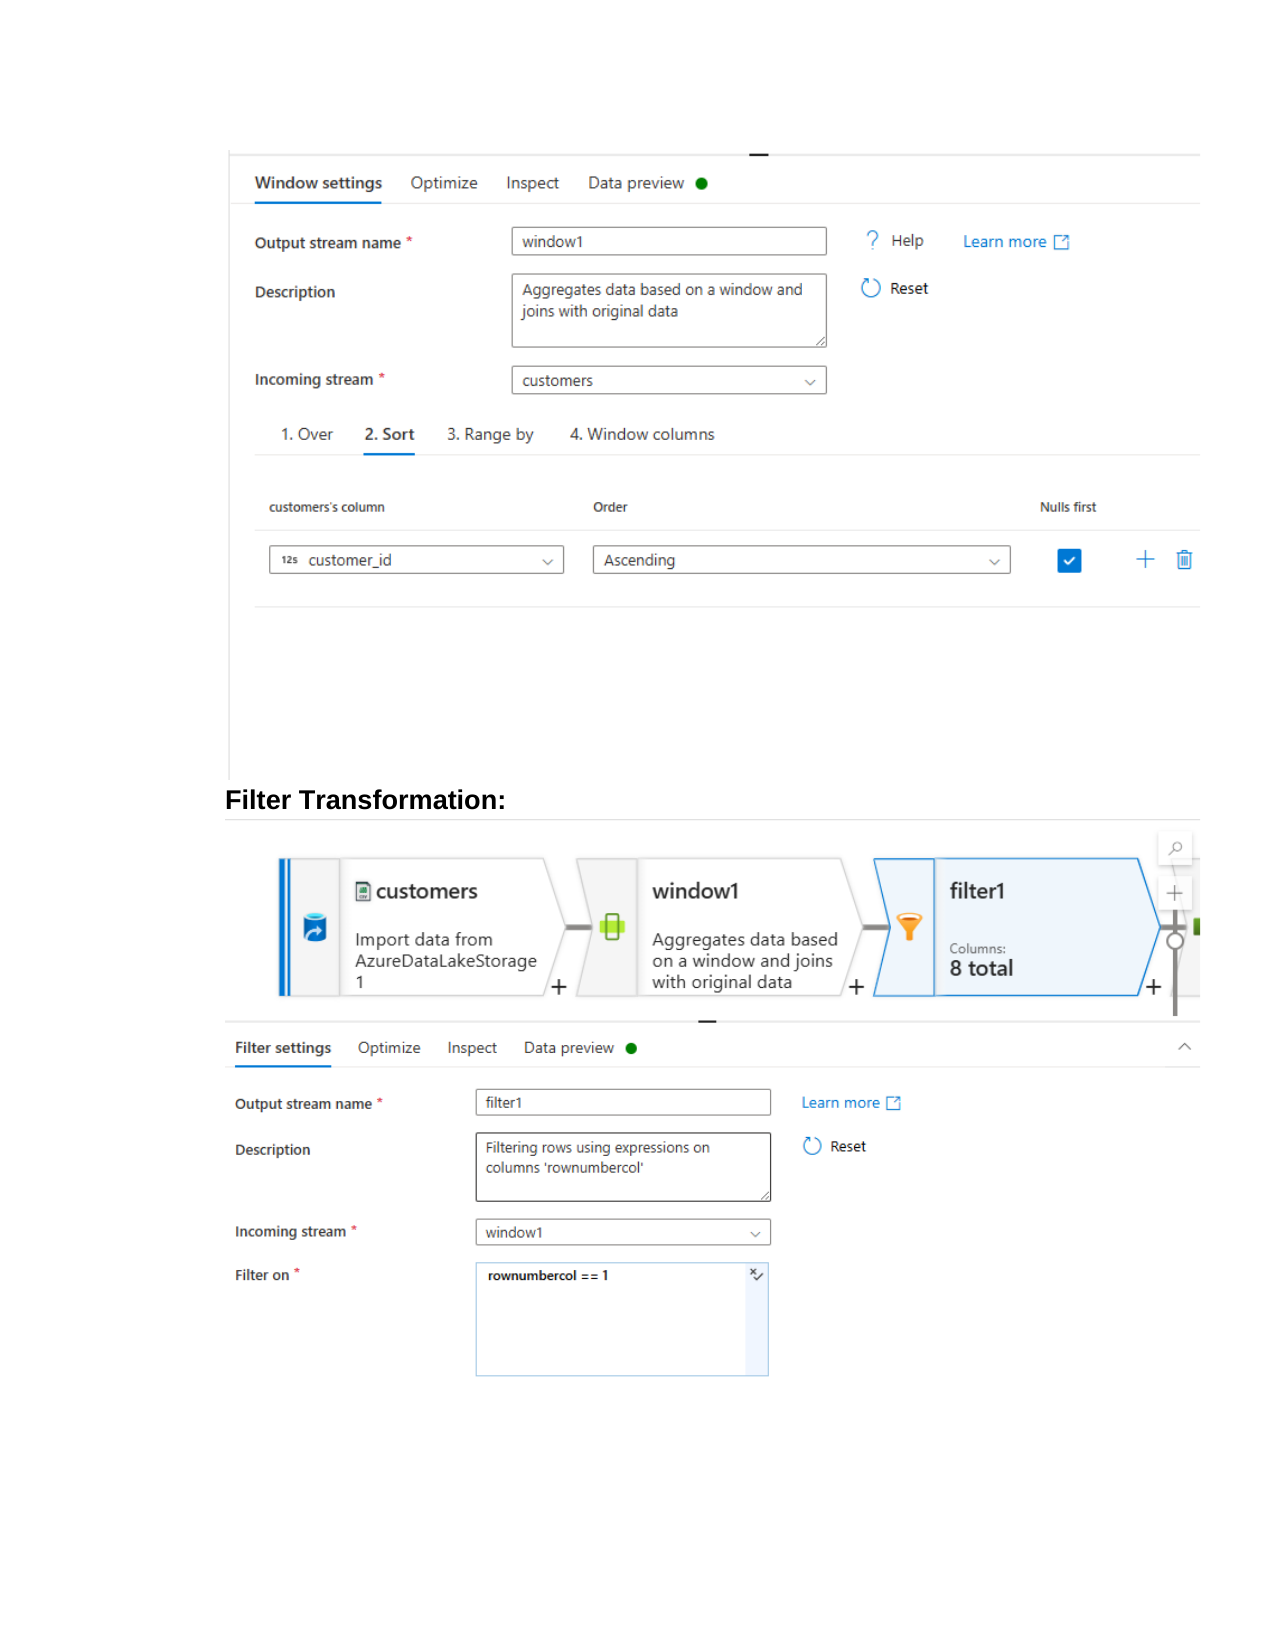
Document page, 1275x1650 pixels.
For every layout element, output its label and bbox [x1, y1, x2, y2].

picture [225, 818, 1200, 1457]
list [187, 150, 1125, 1487]
picture [225, 150, 1200, 780]
